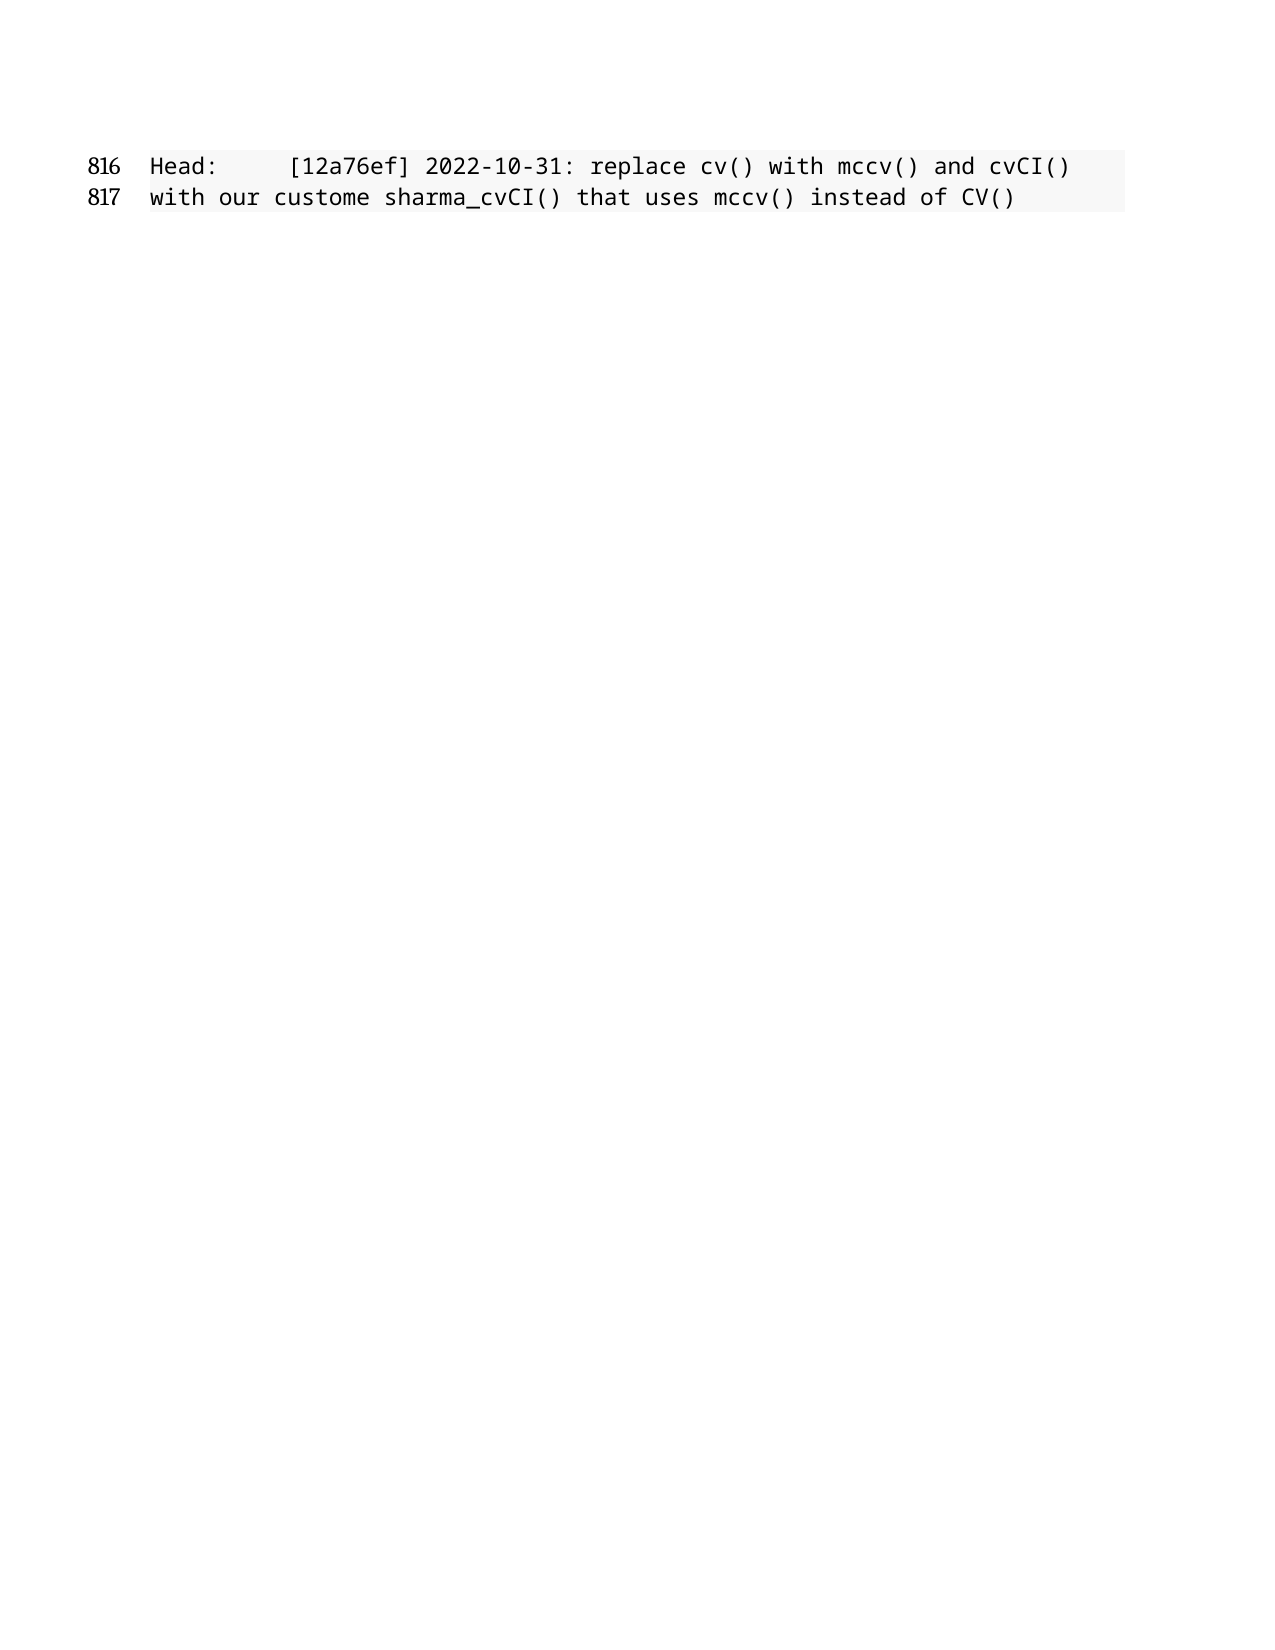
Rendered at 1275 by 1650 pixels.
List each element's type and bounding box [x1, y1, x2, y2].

text [150, 150, 1125, 212]
